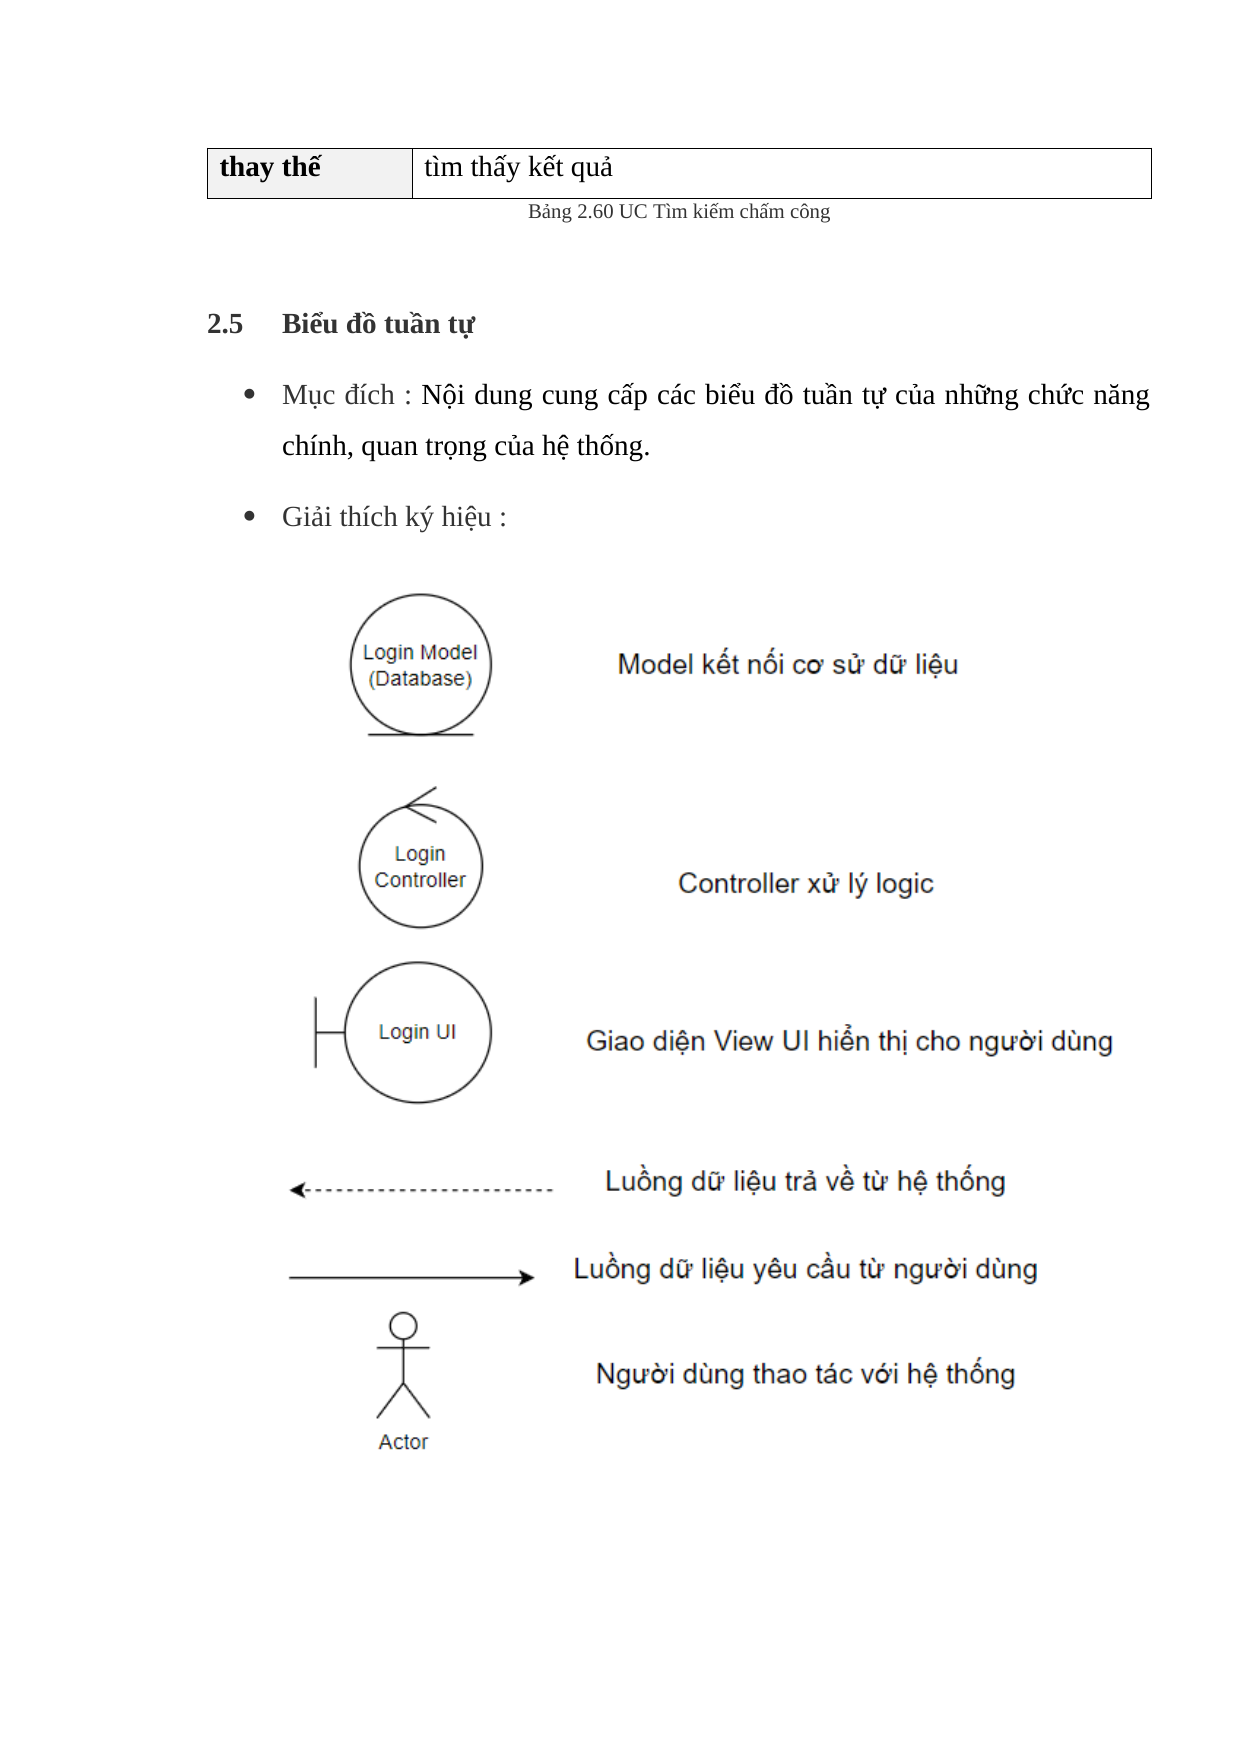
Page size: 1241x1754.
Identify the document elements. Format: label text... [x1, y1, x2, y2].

list Giải thích ký hiệu : [244, 499, 1152, 532]
picture [206, 570, 1148, 1515]
list Mục đích : Nội dung cung cấp các biểu đồ tuần tự của những chức năng chính, quan trọng của hệ thống. [244, 377, 1152, 461]
subtitle Biểu đồ tuần tự [207, 306, 1152, 339]
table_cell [413, 149, 1151, 198]
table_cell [208, 149, 412, 198]
